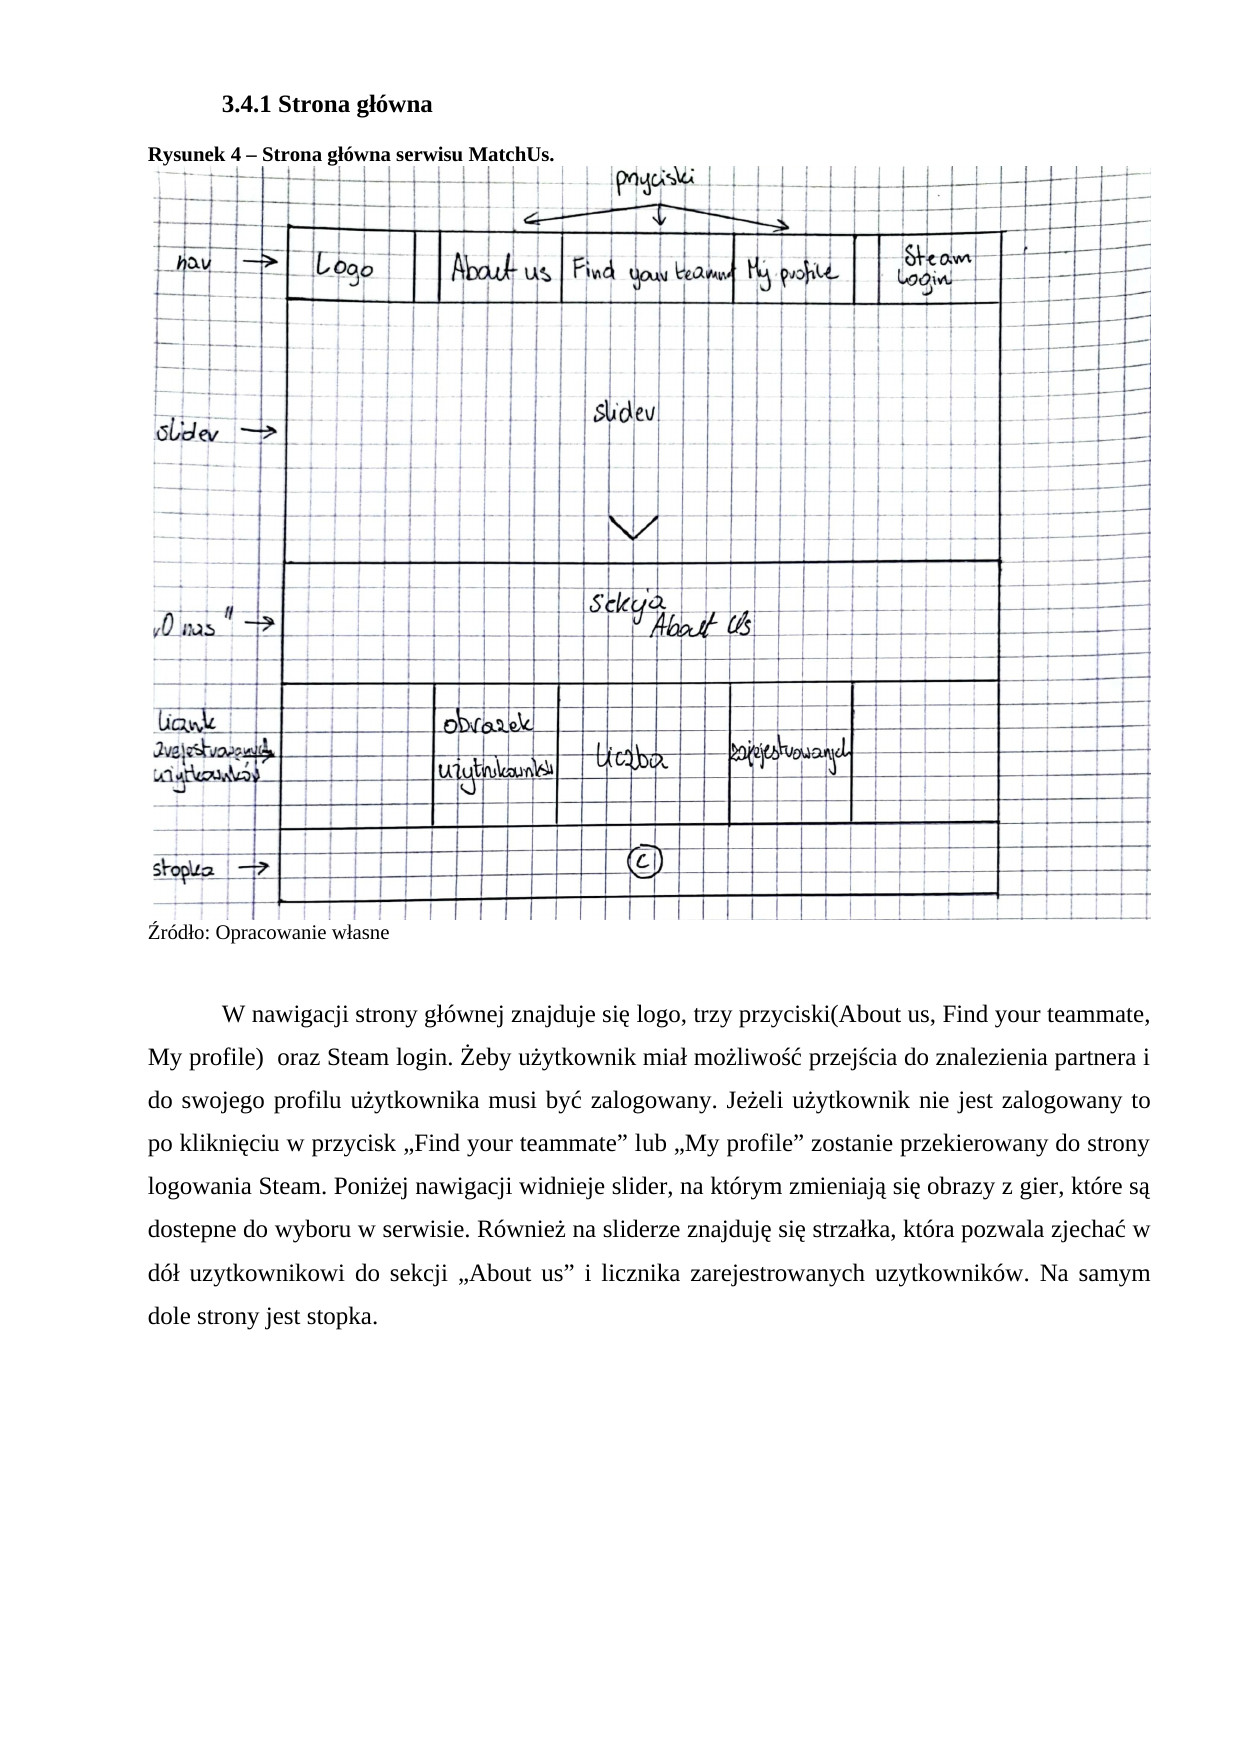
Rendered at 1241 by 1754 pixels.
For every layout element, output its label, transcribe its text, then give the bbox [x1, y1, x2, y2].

picture [149, 166, 1151, 920]
text Rysunek 4 – Strona główna serwisu MatchUs. [148, 142, 1152, 166]
text Źródło: Opracowanie własne [148, 920, 1152, 944]
subtitle 3.4.1 Strona główna [148, 89, 1152, 117]
text W nawigacji strony głównej znajduje się logo, trzy przyciski(About us, Find your teammate, My profile) oraz Steam login. Żeby użytkownik miał możliwość przejścia do znalezienia partnera i do swojego profilu użytkownika musi być zalogowany. Jeżeli użytkownik nie jest zalogowany to po kliknięciu w przycisk „Find your teammate” lub „My profile” zostanie przekierowany do strony logowania Steam. Poniżej nawigacji widnieje slider, na którym zmieniają się obrazy z gier, które są dostepne do wyboru w serwisie. Również na sliderze znajduję się strzałka, która pozwala zjechać w dół uzytkownikowi do sekcji „About us” i licznika zarejestrowanych uzytkowników. Na samym dole strony jest stopka. [148, 999, 1152, 1329]
